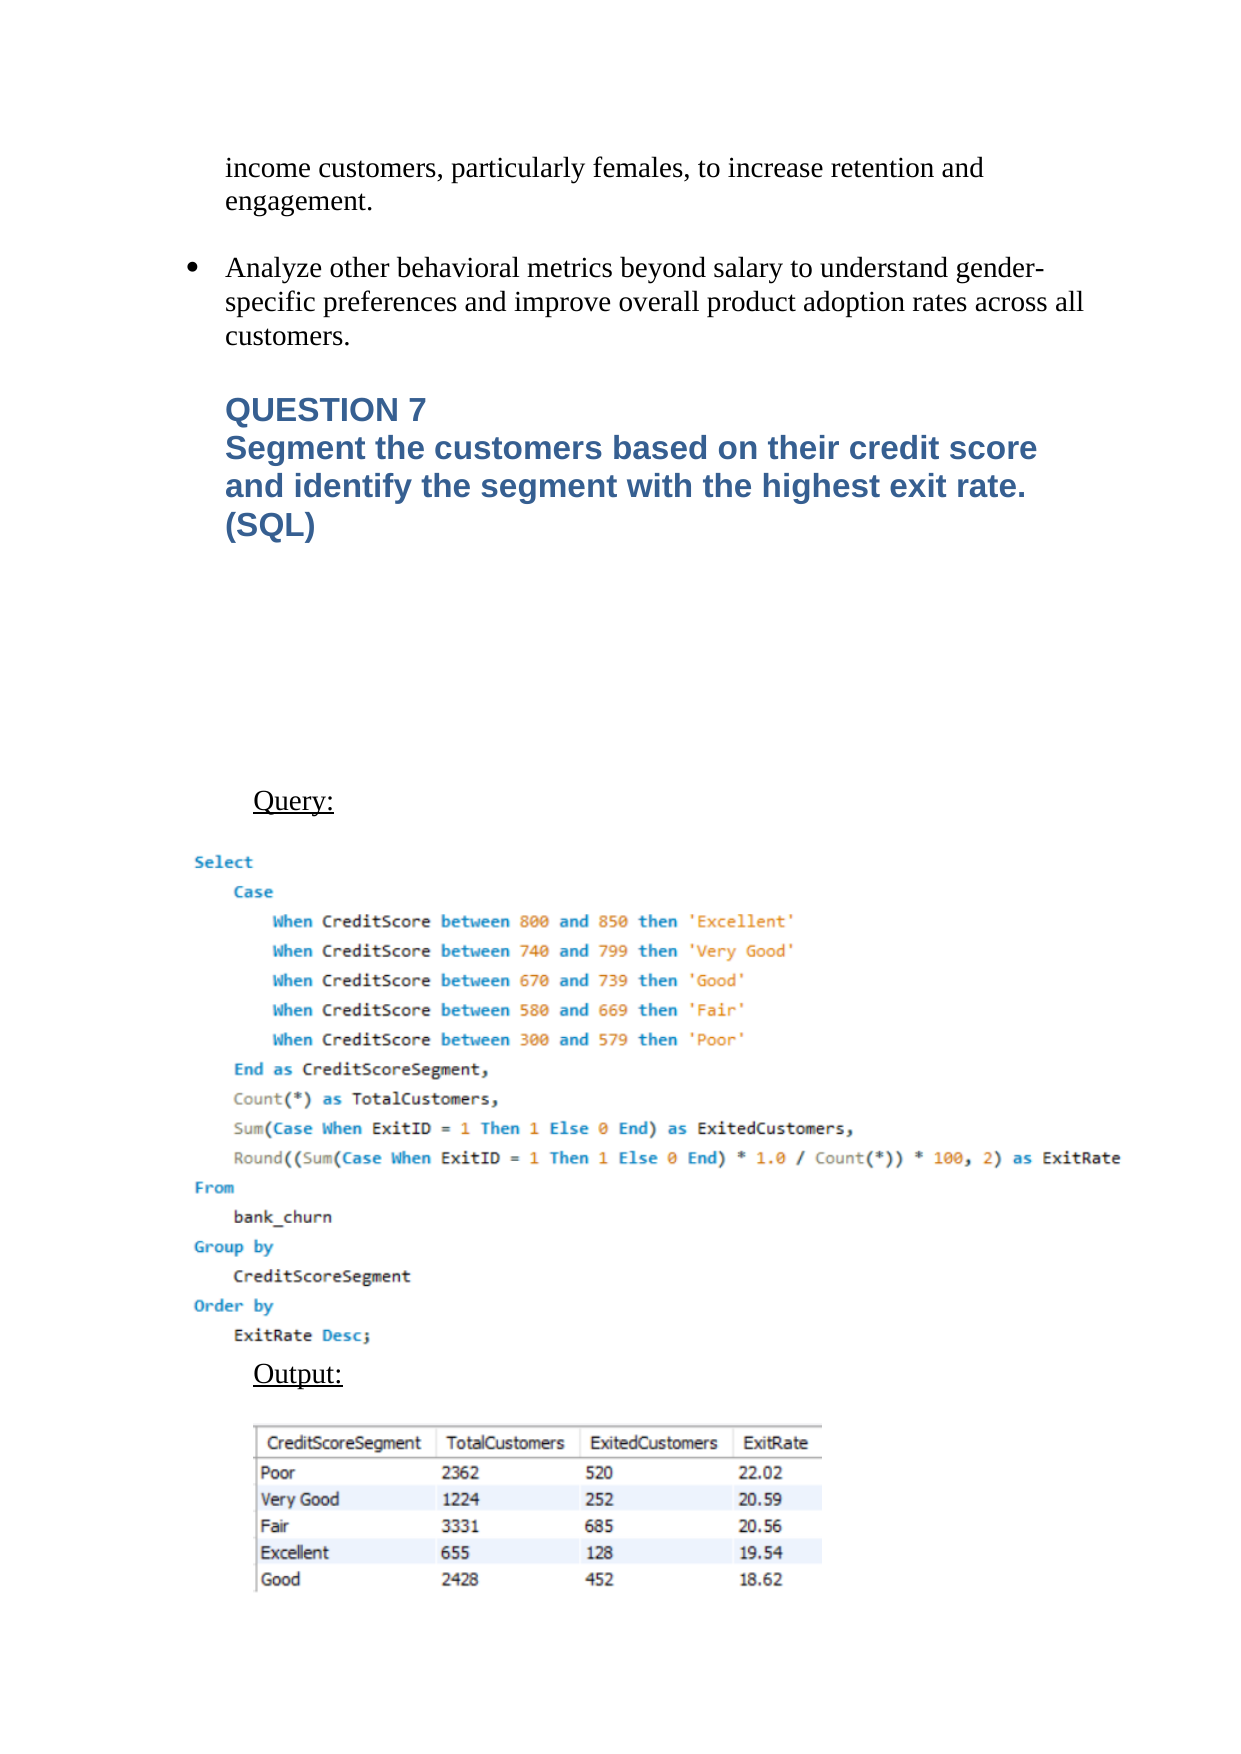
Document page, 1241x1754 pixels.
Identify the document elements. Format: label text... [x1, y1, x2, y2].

list Output: [253, 1357, 1090, 1390]
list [187, 150, 1090, 217]
list QUESTION 7 [225, 390, 1090, 428]
list Segment the customers based on their credit score and identify the segment with the highest exit rate. (SQL) [225, 428, 1090, 543]
list Query: [253, 783, 1090, 817]
picture [187, 850, 1128, 1357]
picture [253, 1423, 822, 1595]
list Analyze other behavioral metrics beyond salary to understand gender-specific preferences and improve overall product adoption rates across all customers. [187, 251, 1090, 351]
